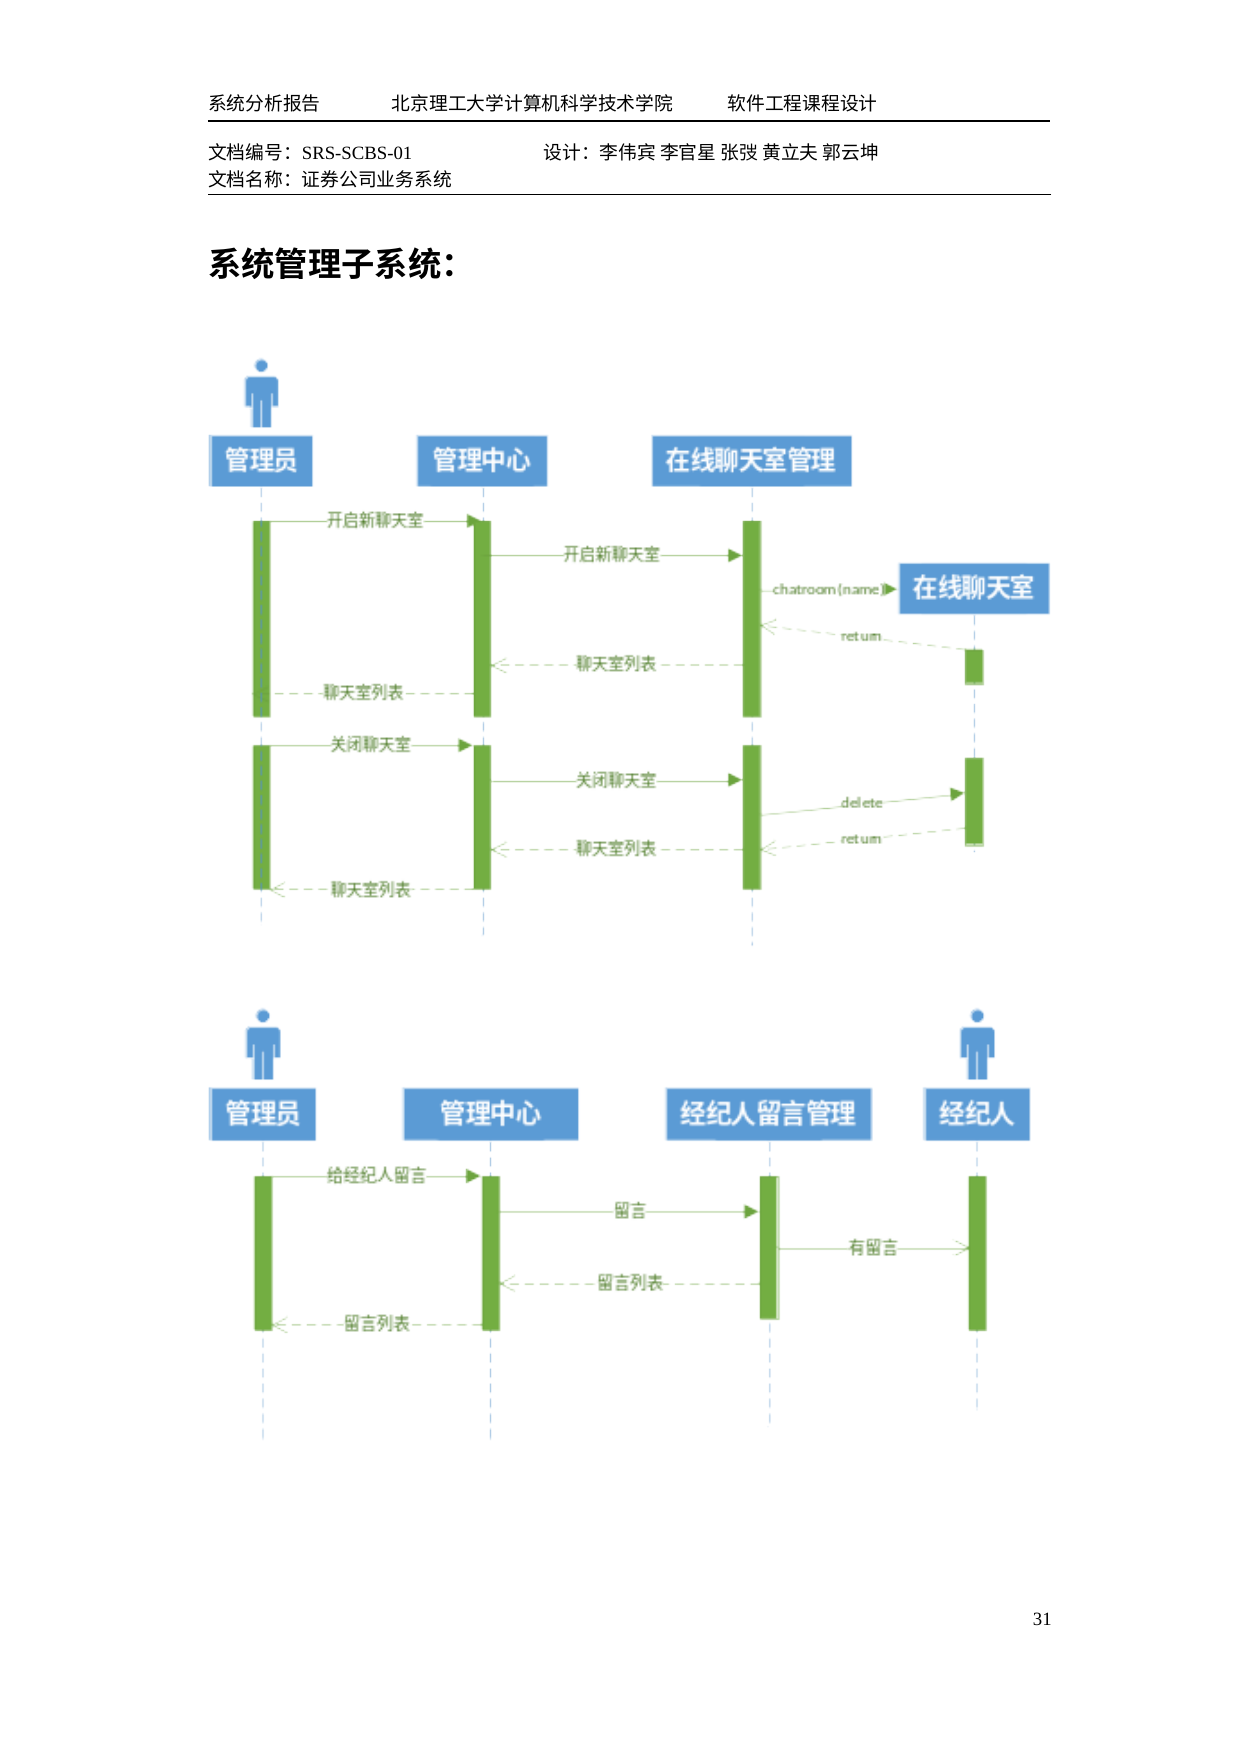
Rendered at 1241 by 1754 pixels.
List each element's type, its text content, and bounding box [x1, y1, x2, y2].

subtitle 系统管理子系统： [208, 230, 1051, 295]
